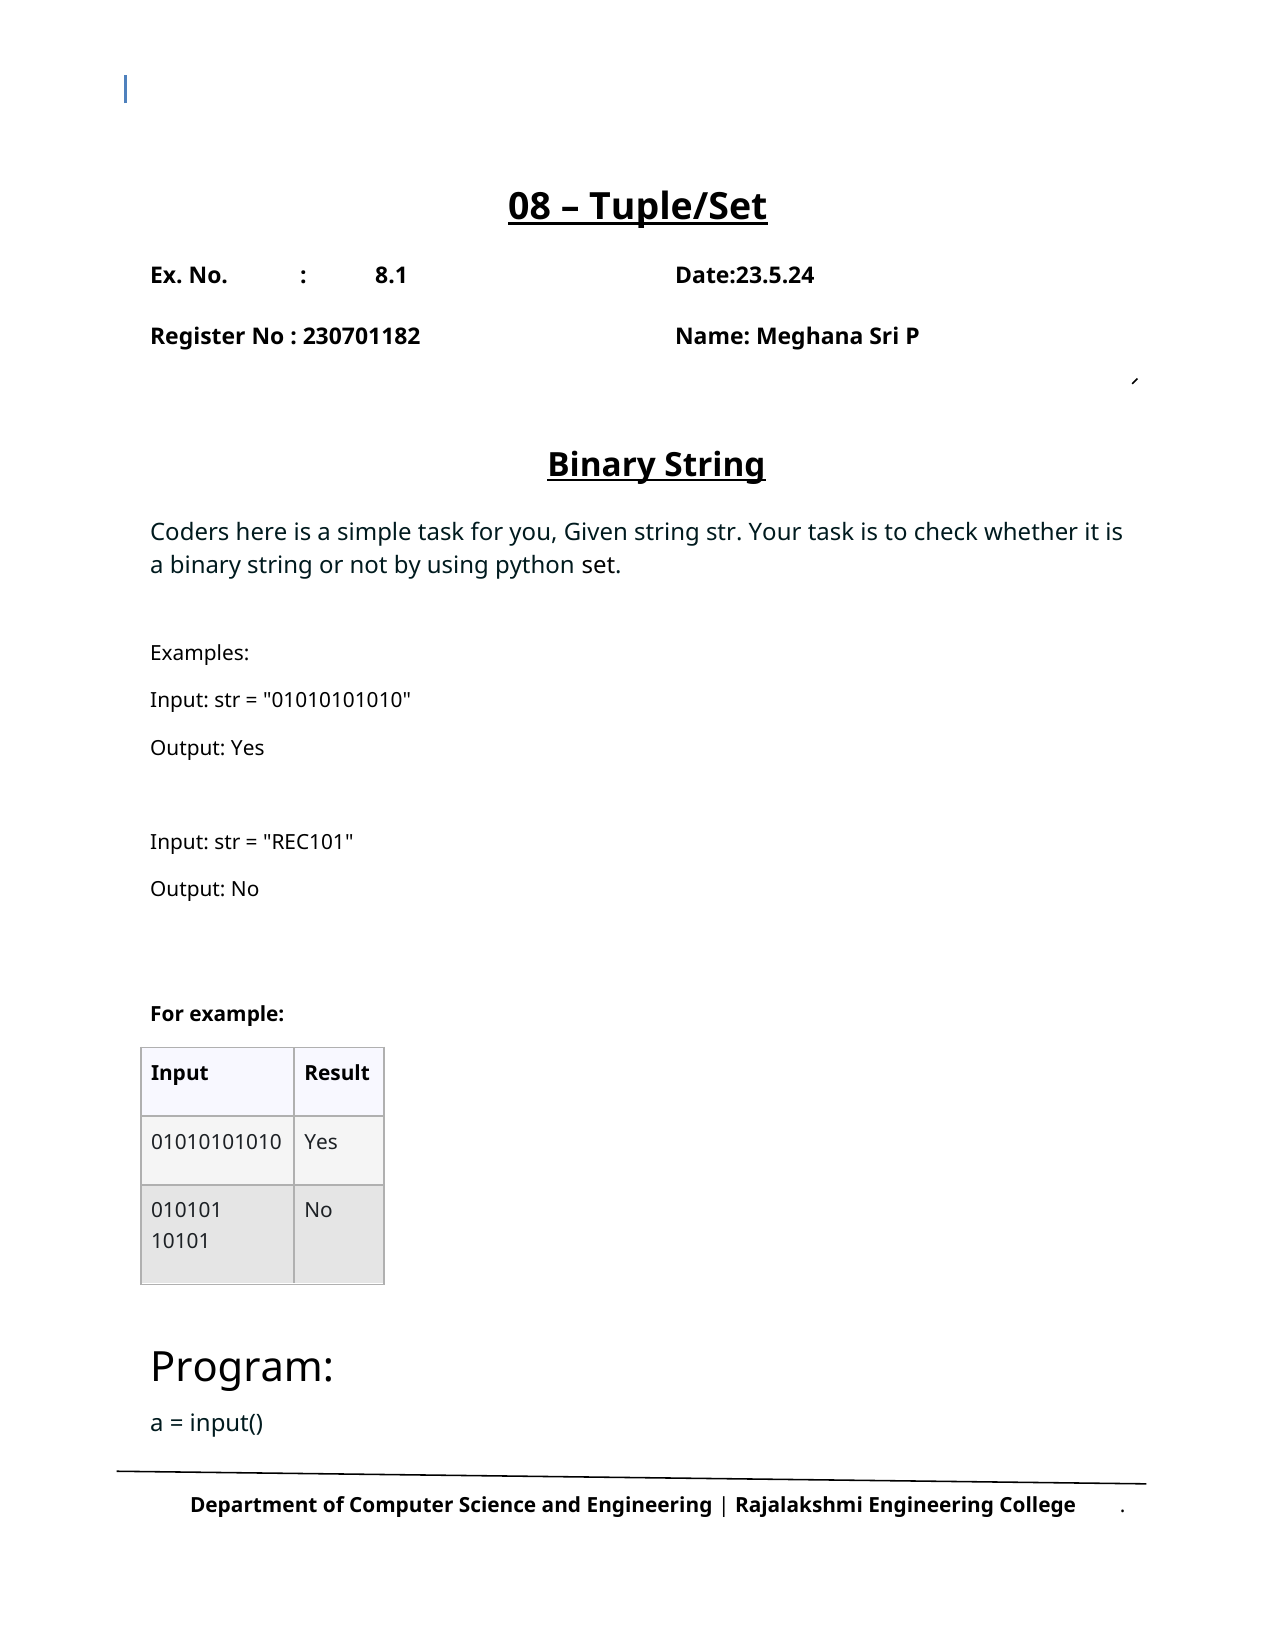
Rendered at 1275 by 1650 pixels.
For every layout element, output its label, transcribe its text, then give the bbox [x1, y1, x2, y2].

text 08 – Tuple/Set [150, 179, 1125, 230]
text Output: No [150, 874, 1125, 903]
text Ex. No. : 8.1 Date:23.5.24 [150, 259, 1125, 291]
text Register No : 230701182 Name: Meghana Sri P [150, 320, 1125, 351]
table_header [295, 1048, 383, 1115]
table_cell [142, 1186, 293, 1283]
text Binary String [187, 441, 1125, 486]
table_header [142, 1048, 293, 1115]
text Output: Yes [150, 733, 1125, 761]
text Examples: [150, 638, 1125, 666]
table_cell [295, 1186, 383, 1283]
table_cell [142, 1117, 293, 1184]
text a = input() [150, 1406, 1125, 1439]
text Coders here is a simple task for you, Given string str. Your task is to check whether it is a binary string or not by using python set. [150, 515, 1125, 580]
text For example: [150, 999, 1125, 1028]
text Program: [150, 1337, 1125, 1394]
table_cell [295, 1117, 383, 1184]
text Input: str = "REC101" [150, 827, 1125, 856]
text Input: str = "01010101010" [150, 685, 1125, 714]
